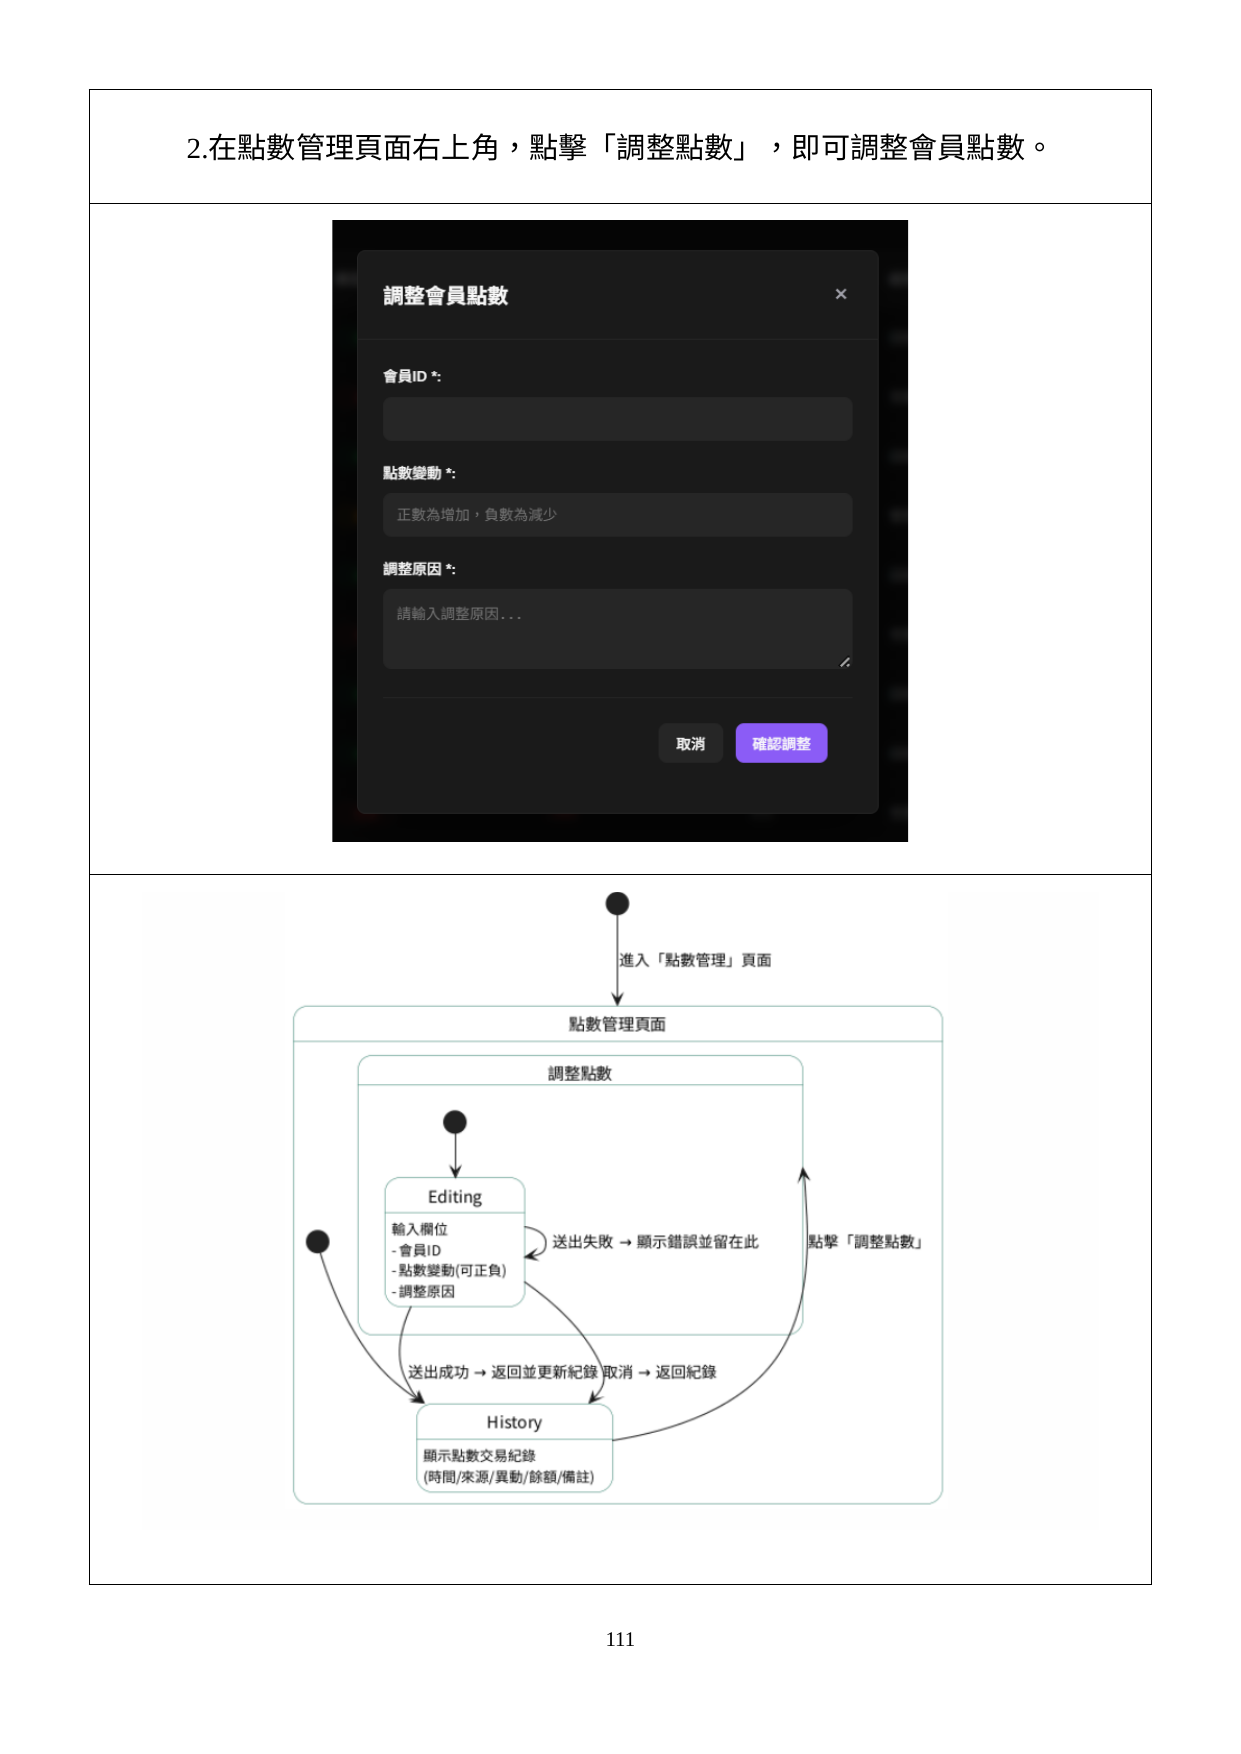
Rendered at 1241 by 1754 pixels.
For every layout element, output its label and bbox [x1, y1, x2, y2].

picture [332, 220, 909, 842]
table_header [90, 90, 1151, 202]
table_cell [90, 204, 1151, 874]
picture [141, 892, 1099, 1530]
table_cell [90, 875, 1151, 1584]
